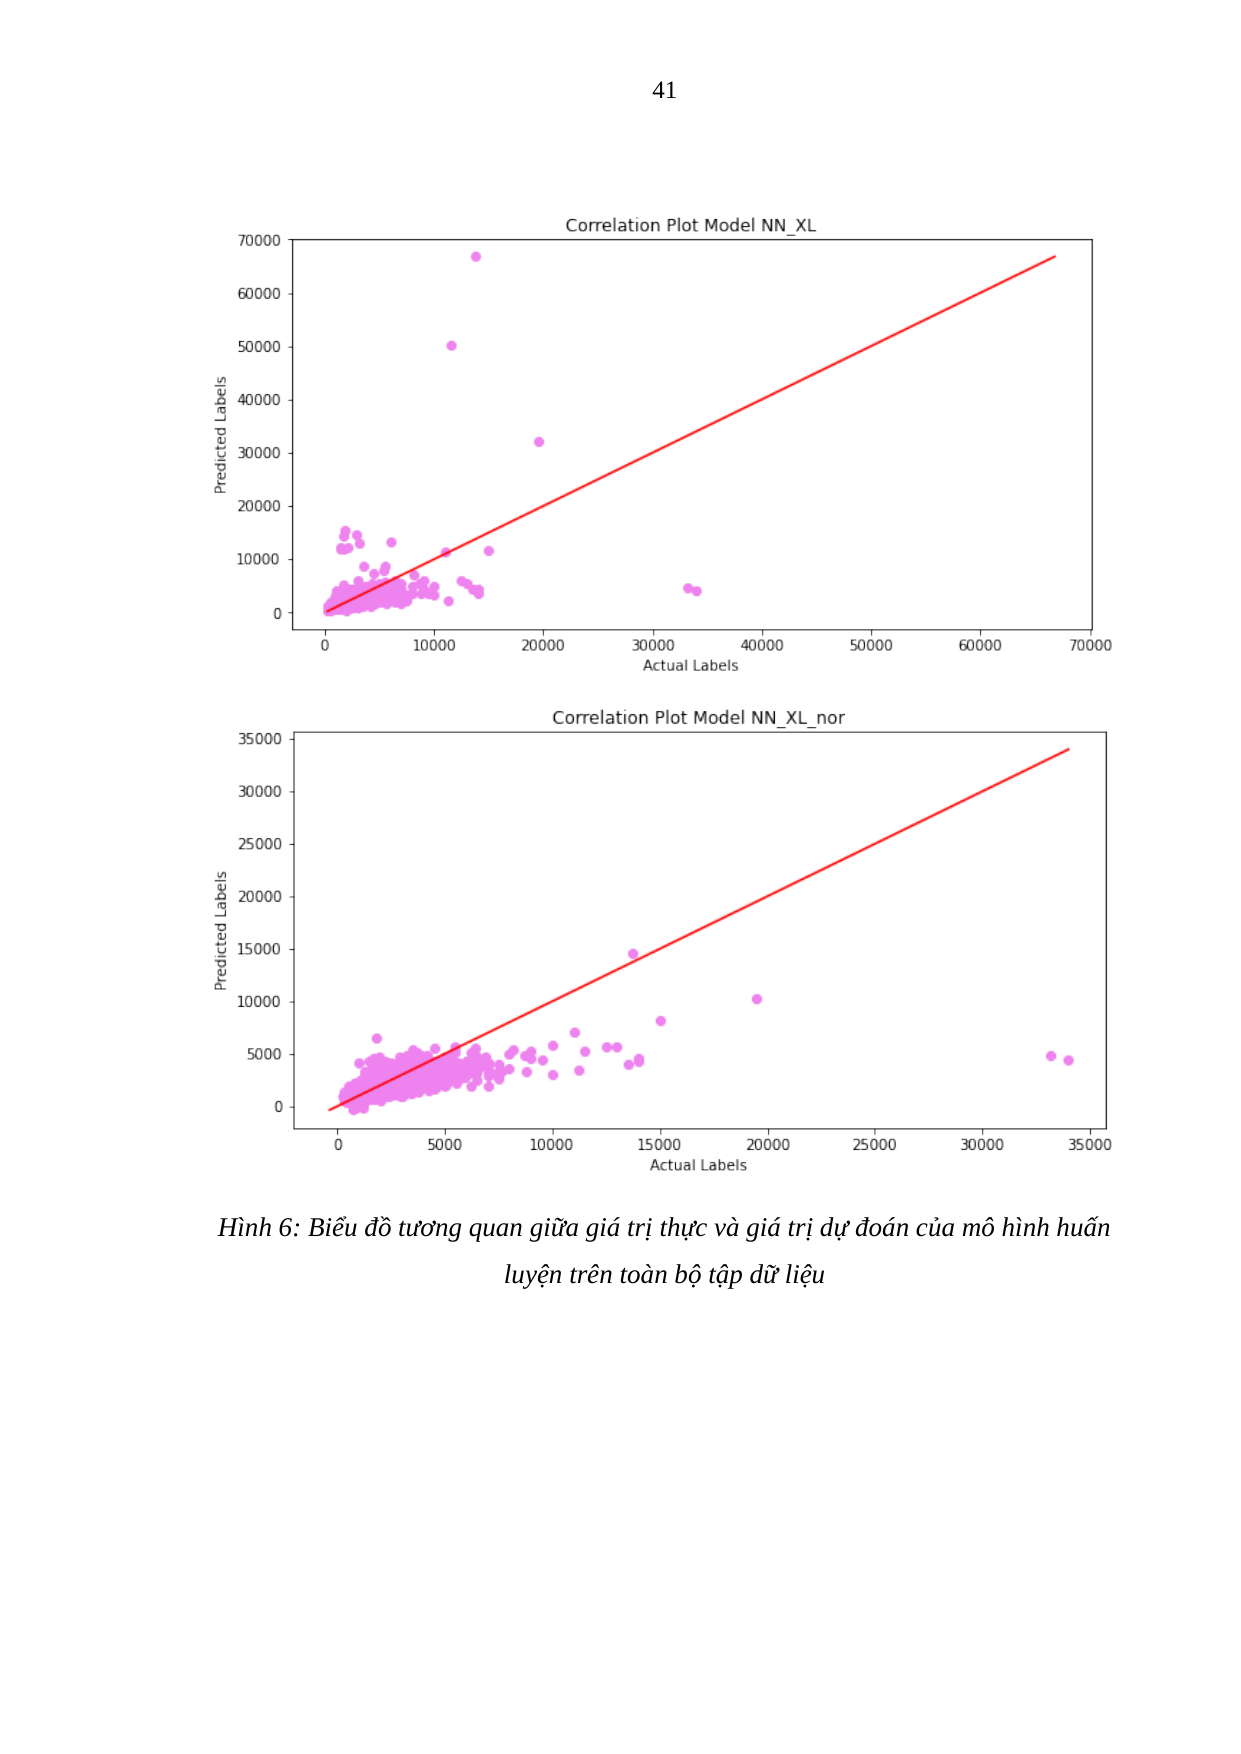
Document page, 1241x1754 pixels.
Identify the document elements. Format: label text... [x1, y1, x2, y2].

picture [206, 698, 1122, 1184]
text Hình 6: Biểu đồ tương quan giữa giá trị thực và giá trị dự đoán của mô hình huấn luyện trên toàn bộ tập dữ liệu [207, 1211, 1122, 1289]
picture [206, 206, 1122, 684]
